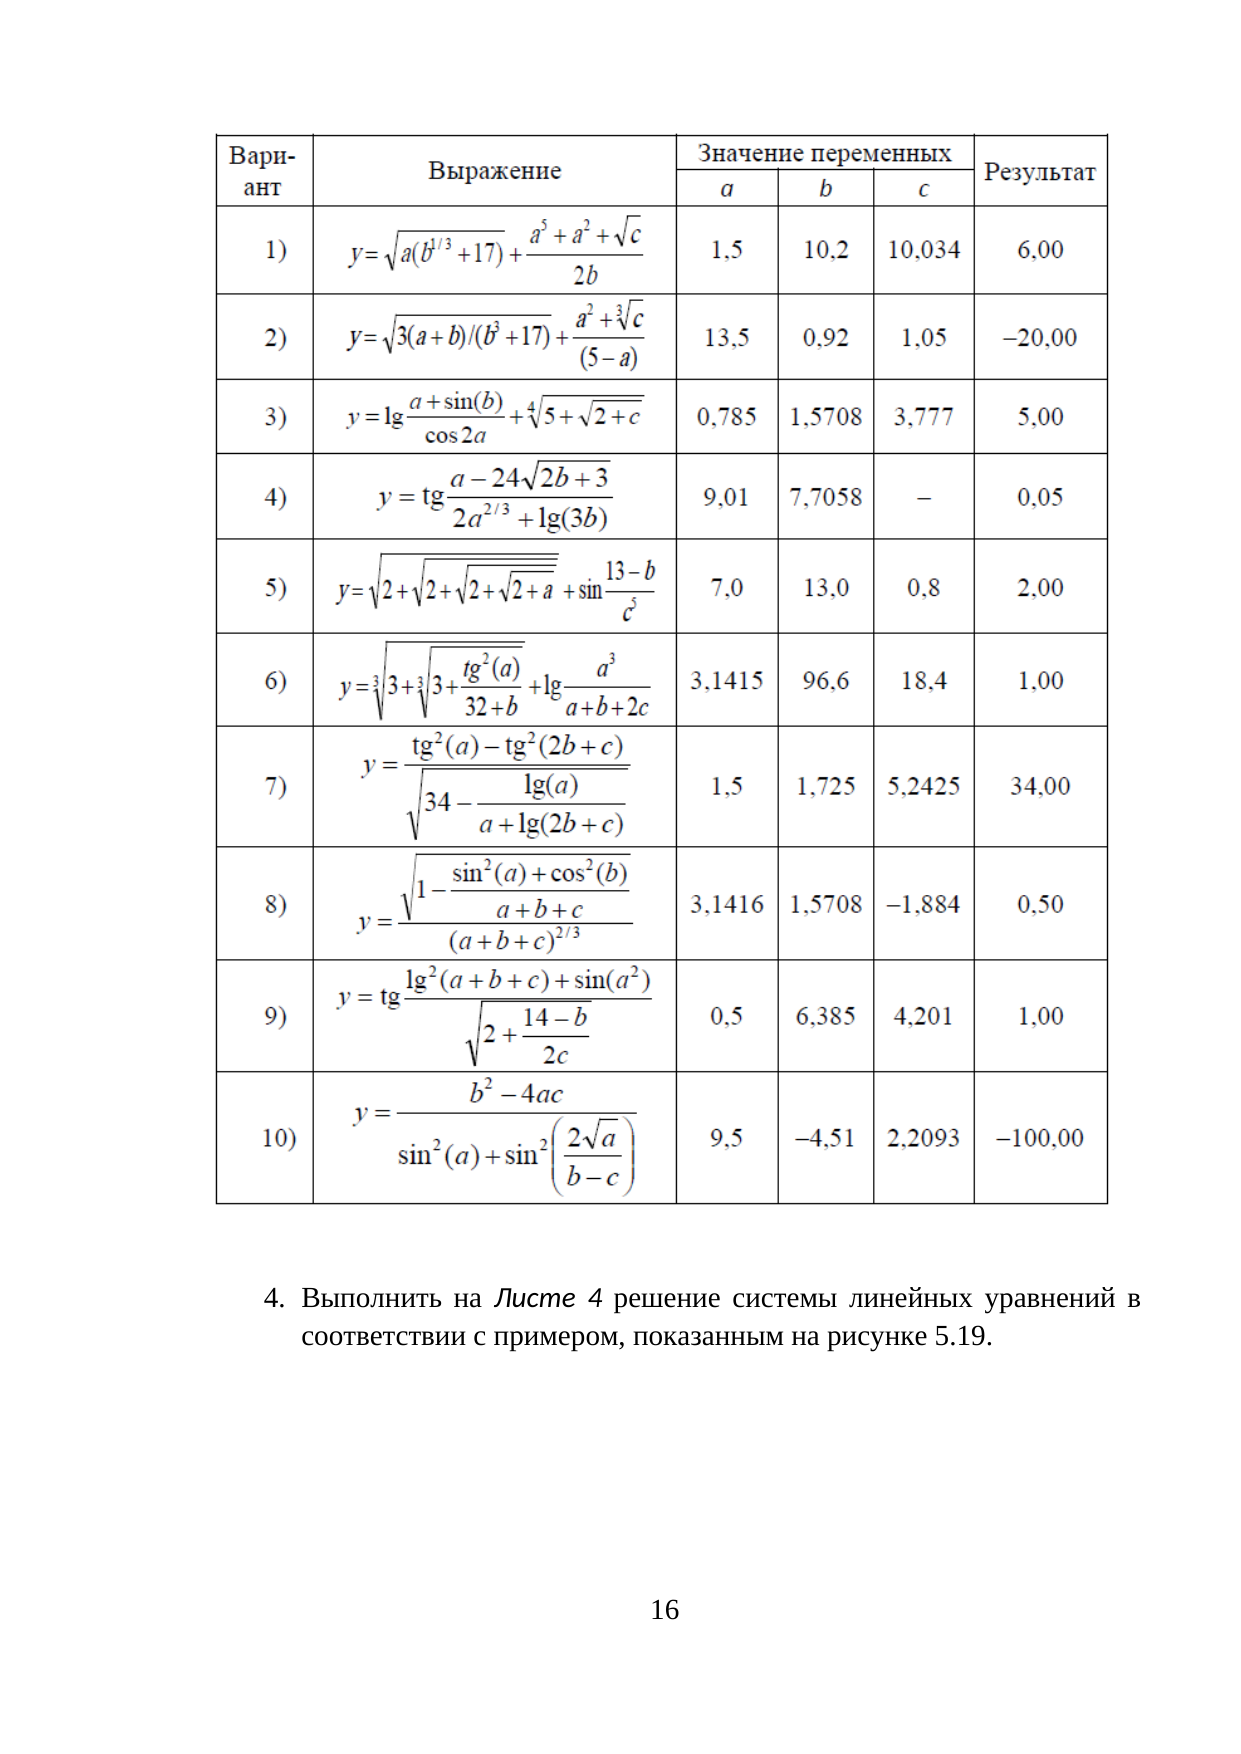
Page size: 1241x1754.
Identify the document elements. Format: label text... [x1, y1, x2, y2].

text 16 [177, 1592, 1152, 1626]
list Выполнить на Листе 4 решение системы линейных уравнений в соответствии с примером, показанным на рисунке 5.19. [263, 1279, 1141, 1352]
picture [177, 120, 1151, 1227]
